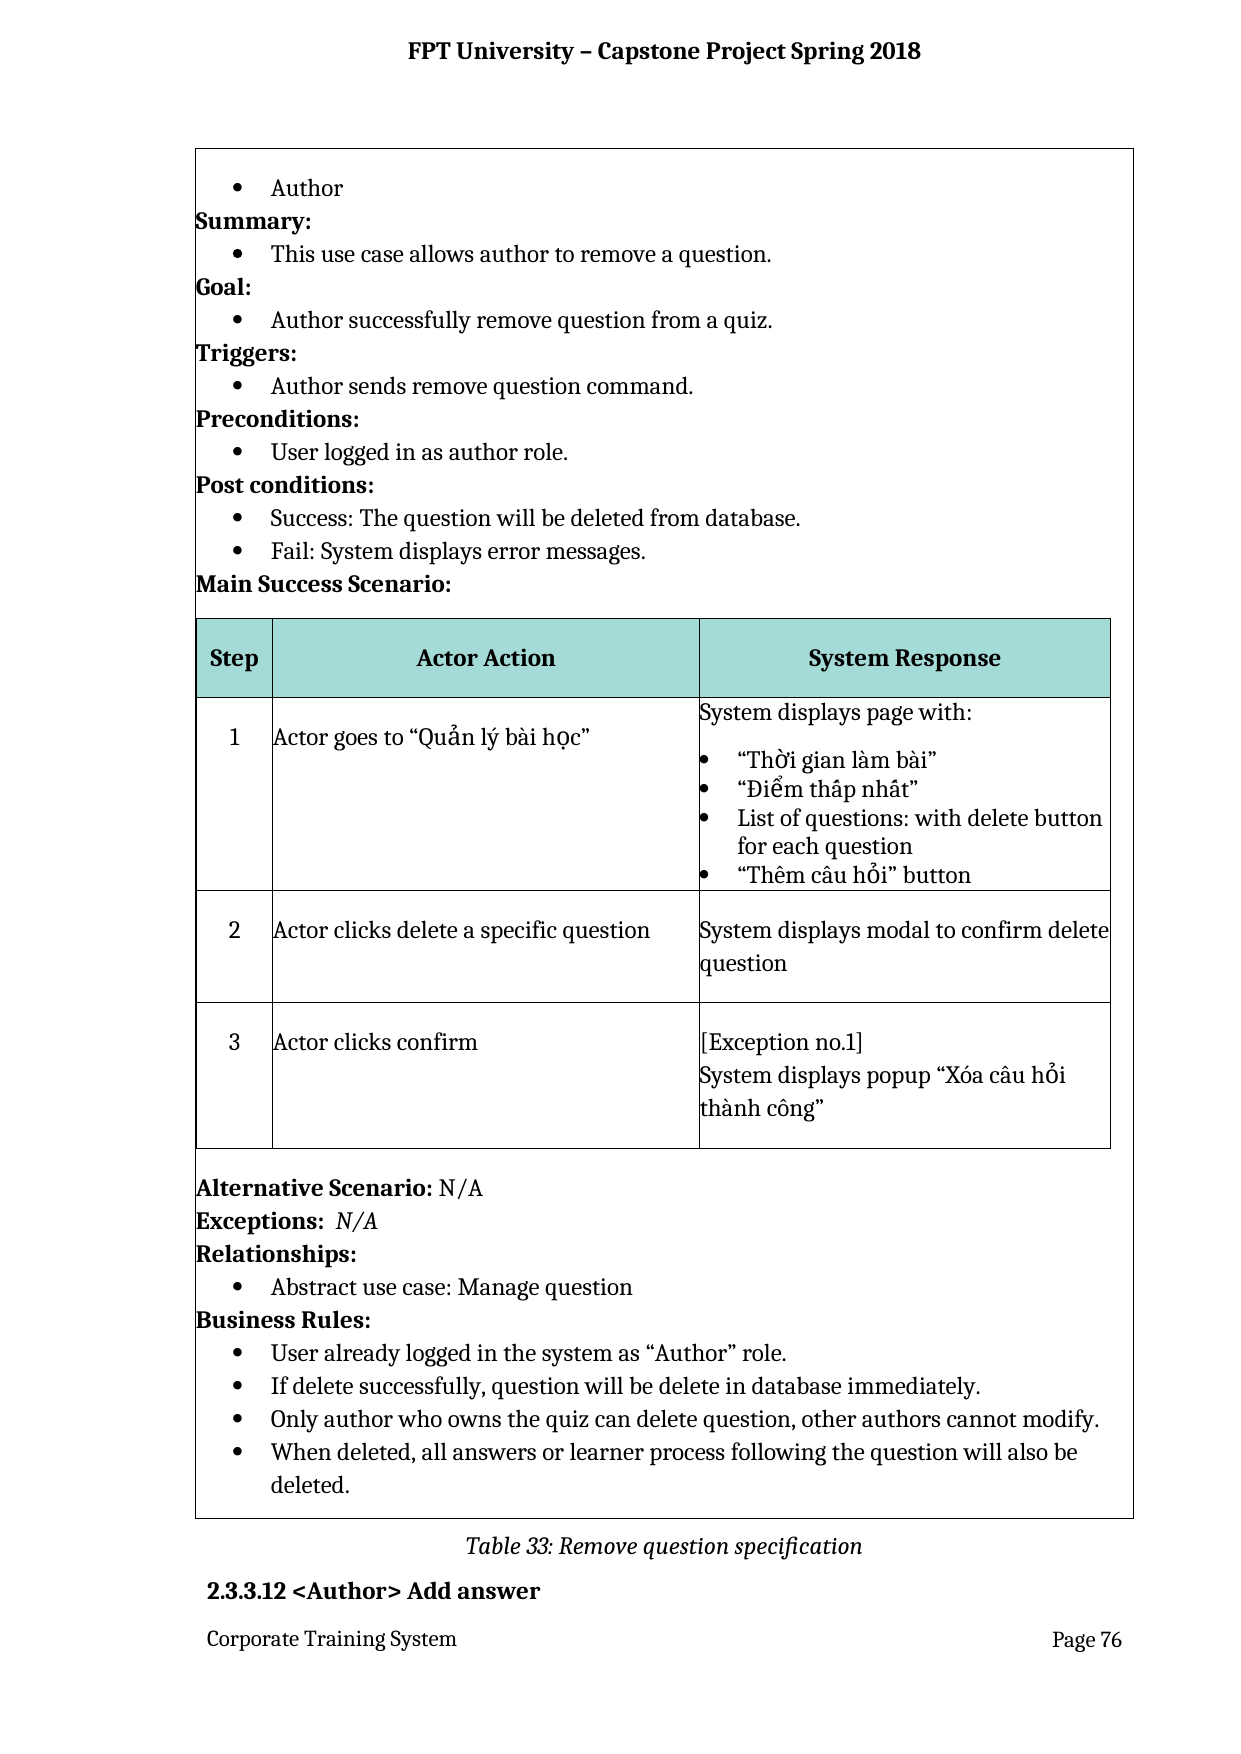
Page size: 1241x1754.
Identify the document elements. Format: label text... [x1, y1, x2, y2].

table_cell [196, 149, 1133, 1518]
list Table 33: Remove question specification [207, 1532, 1122, 1561]
text 2.3.3.12 <Author> Add answer [207, 1577, 1122, 1606]
